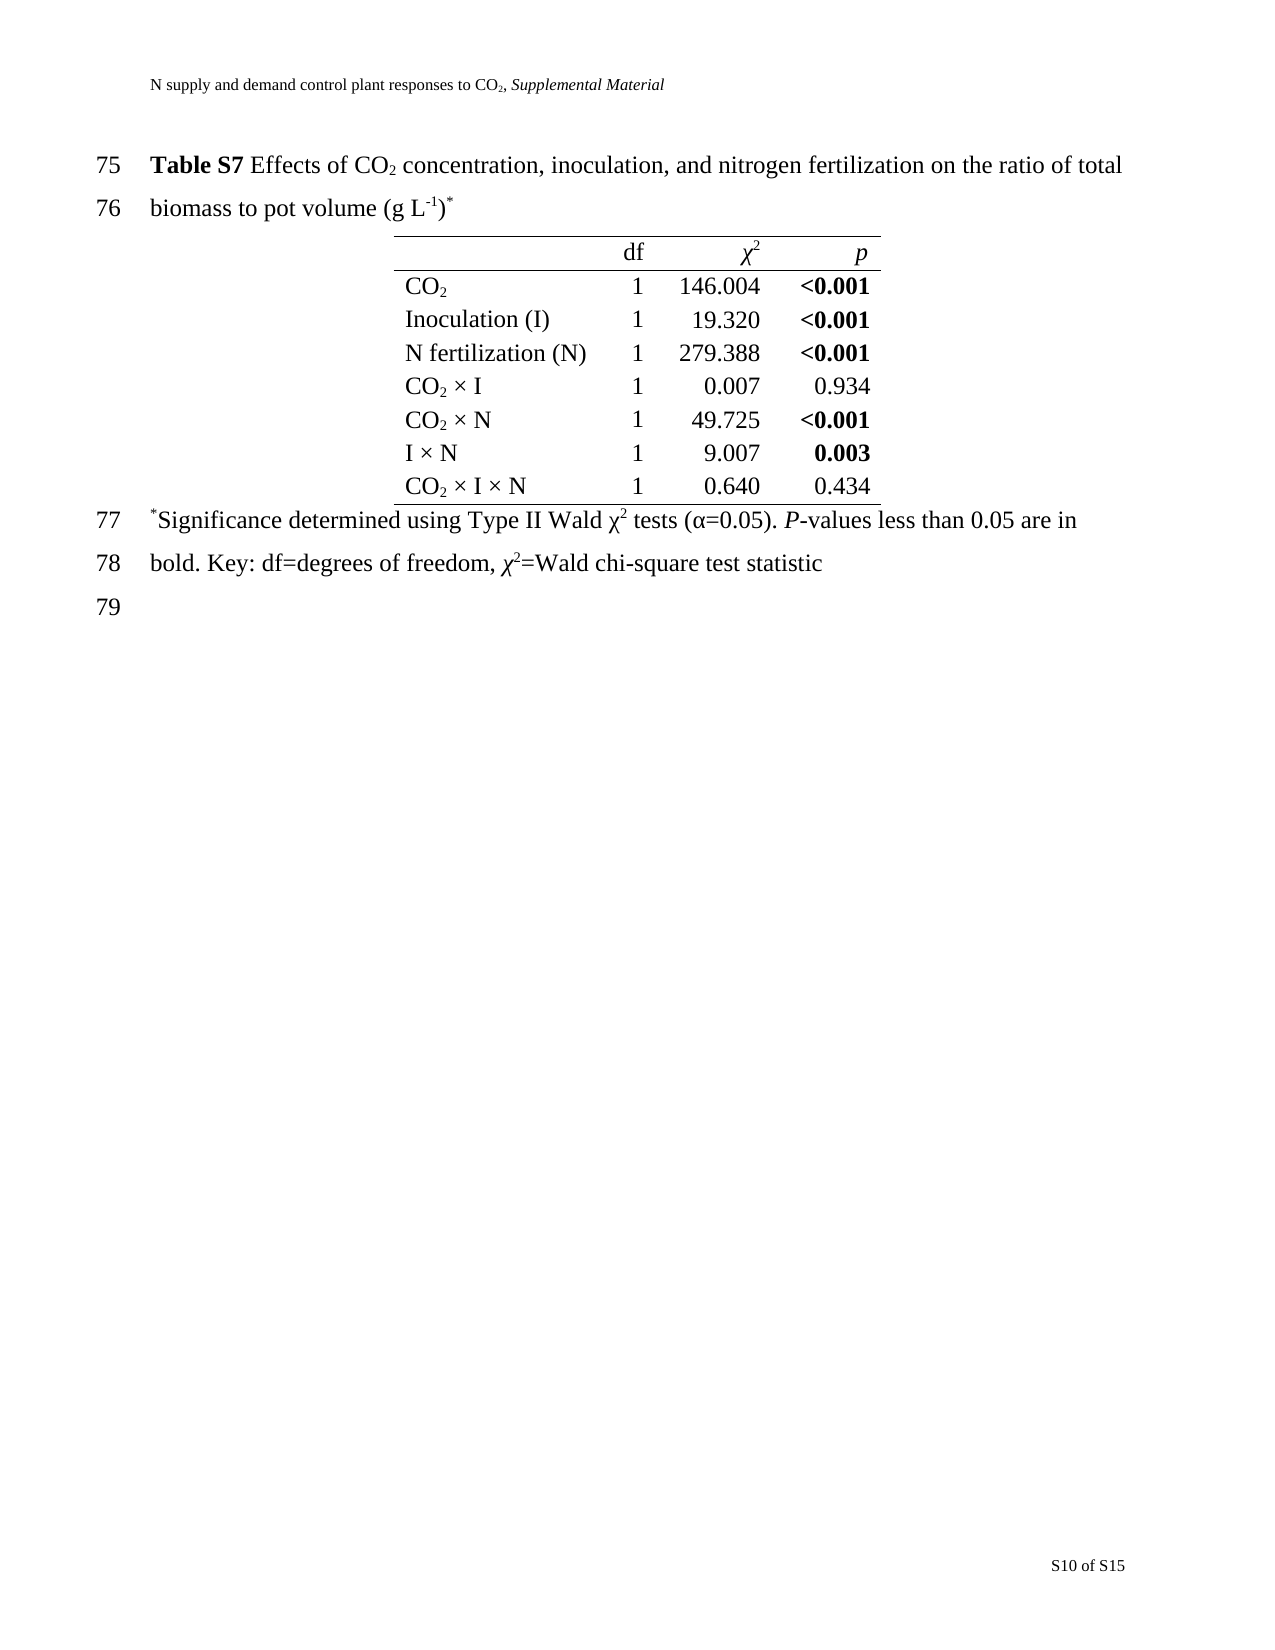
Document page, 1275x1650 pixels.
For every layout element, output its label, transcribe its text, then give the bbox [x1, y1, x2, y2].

table_cell <0.001 [771, 404, 881, 438]
table_cell 146.004 [655, 271, 771, 304]
table_cell 1 [599, 471, 655, 504]
table_header df [599, 237, 655, 270]
table_cell 19.320 [655, 304, 771, 338]
table_cell 1 [599, 271, 655, 304]
table_cell CO2 × N [394, 404, 599, 438]
table_cell 49.725 [655, 404, 771, 438]
table_cell <0.001 [771, 338, 881, 371]
table_cell N fertilization (N) [394, 338, 599, 371]
table_cell CO2 × I × N [394, 471, 599, 504]
table_cell 0.007 [655, 371, 771, 404]
table_cell 0.434 [771, 471, 881, 504]
text Table S7 Effects of CO2 concentration, inoculation, and nitrogen fertilization on the ratio of total biomass to pot volume (g L-1)* [150, 150, 1125, 222]
table_cell 279.388 [655, 338, 771, 371]
table_cell 1 [599, 338, 655, 371]
table_cell 0.003 [771, 438, 881, 471]
table_cell 1 [599, 438, 655, 471]
table_cell Inoculation (I) [394, 304, 599, 338]
table_cell 9.007 [655, 438, 771, 471]
table_cell 0.640 [655, 471, 771, 504]
table_cell 0.934 [771, 371, 881, 404]
table_cell 1 [599, 371, 655, 404]
table_cell I × N [394, 438, 599, 471]
table_cell CO2 [394, 271, 599, 304]
table_cell 1 [599, 304, 655, 338]
table_header p [771, 237, 881, 270]
table_cell 1 [599, 404, 655, 438]
table_header χ2 [655, 237, 771, 270]
table_cell <0.001 [771, 304, 881, 338]
table_cell <0.001 [771, 271, 881, 304]
table_cell CO2 × I [394, 371, 599, 404]
table_header [394, 237, 599, 270]
text *Significance determined using Type II Wald χ2 tests (α=0.05). P-values less than 0.05 are in bold. Key: df=degrees of freedom, χ2=Wald chi-square test statistic [150, 505, 1125, 577]
